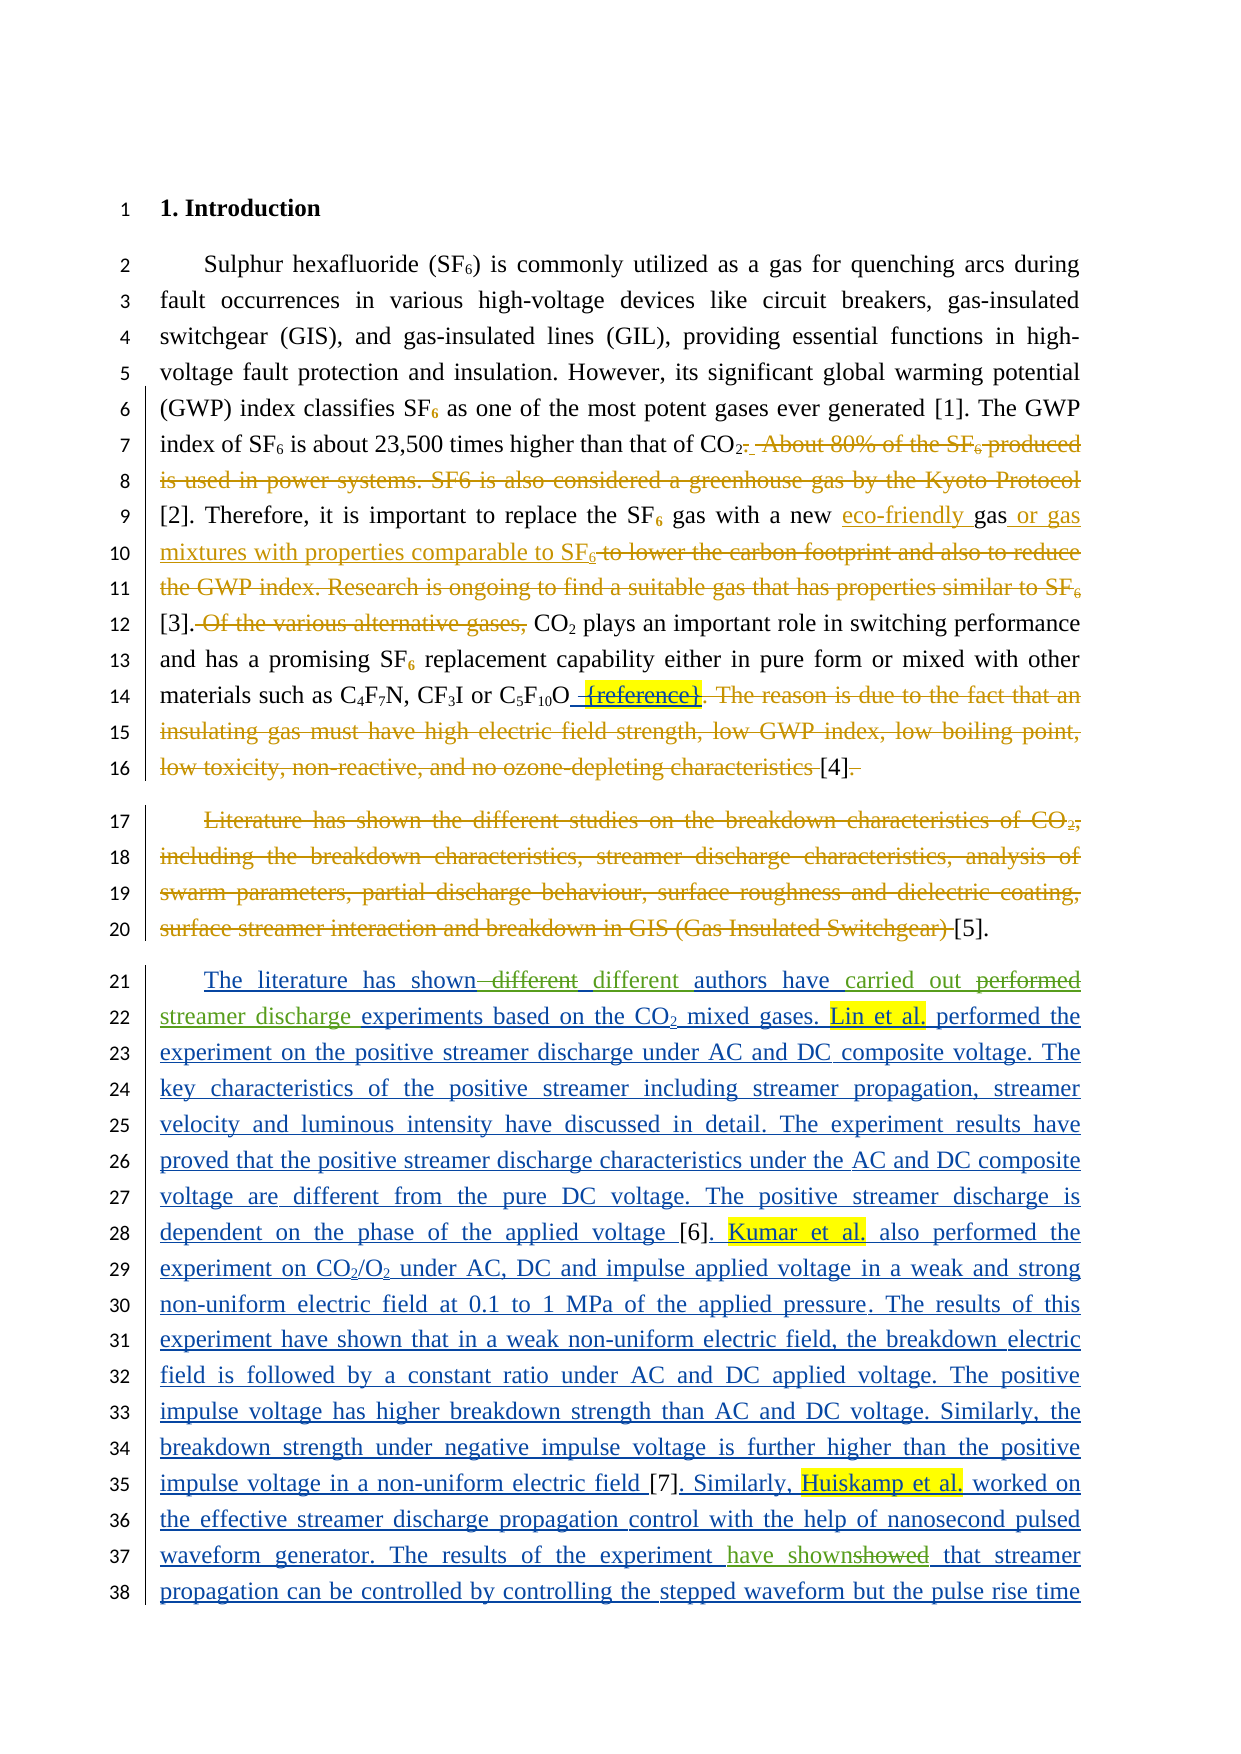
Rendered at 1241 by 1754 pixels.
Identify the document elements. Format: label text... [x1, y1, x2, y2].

text [6][7][8] [159, 965, 1081, 1062]
text [6][7][8] [159, 1458, 1081, 1529]
text [6][7][8] [159, 1566, 1081, 1601]
text [5]. [159, 805, 1081, 856]
subtitle 1. Introduction [159, 193, 1081, 222]
text [6][7][8] [159, 1099, 1081, 1134]
text [6][7][8] [159, 1387, 1081, 1421]
text [6][7][8] [159, 1315, 1081, 1349]
text [5]. [159, 857, 1081, 892]
text [6][7][8] [159, 1422, 1081, 1457]
text Sulphur hexafluoride (SF6) is commonly utilized as a gas for quenching arcs during fault occurrences in various high-voltage devices like circuit breakers, gas-insulated switchgear (GIS), and gas-insulated lines (GIL), providing essential functions in high-voltage fault protection and insulation. However, its significant global warming potential (GWP) index classifies SF6 as one of the most potent gases ever generated [1]. The GWP index of SF6 is about 23,500 times higher than that of CO2[2]. Therefore, it is important to replace the SF6 gas with a new gas [3]. CO2 plays an important role in switching performance and has a promising SF6 replacement capability either in pure form or mixed with other materials such as C4F7N, CF3I or C5F10O[4] [159, 481, 1081, 732]
text [6][7][8] [159, 1350, 1081, 1386]
text [6][7][8] [159, 1063, 1081, 1098]
text [6][7][8] [159, 1530, 1081, 1565]
text [6][7][8] [159, 1207, 1081, 1314]
text [5]. [159, 893, 1081, 941]
text [6][7][8] [159, 1135, 1081, 1170]
text Sulphur hexafluoride (SF6) is commonly utilized as a gas for quenching arcs during fault occurrences in various high-voltage devices like circuit breakers, gas-insulated switchgear (GIS), and gas-insulated lines (GIL), providing essential functions in high-voltage fault protection and insulation. However, its significant global warming potential (GWP) index classifies SF6 as one of the most potent gases ever generated [1]. The GWP index of SF6 is about 23,500 times higher than that of CO2[2]. Therefore, it is important to replace the SF6 gas with a new gas [3]. CO2 plays an important role in switching performance and has a promising SF6 replacement capability either in pure form or mixed with other materials such as C4F7N, CF3I or C5F10O[4] [159, 249, 1081, 480]
text [6][7][8] [159, 1171, 1081, 1206]
